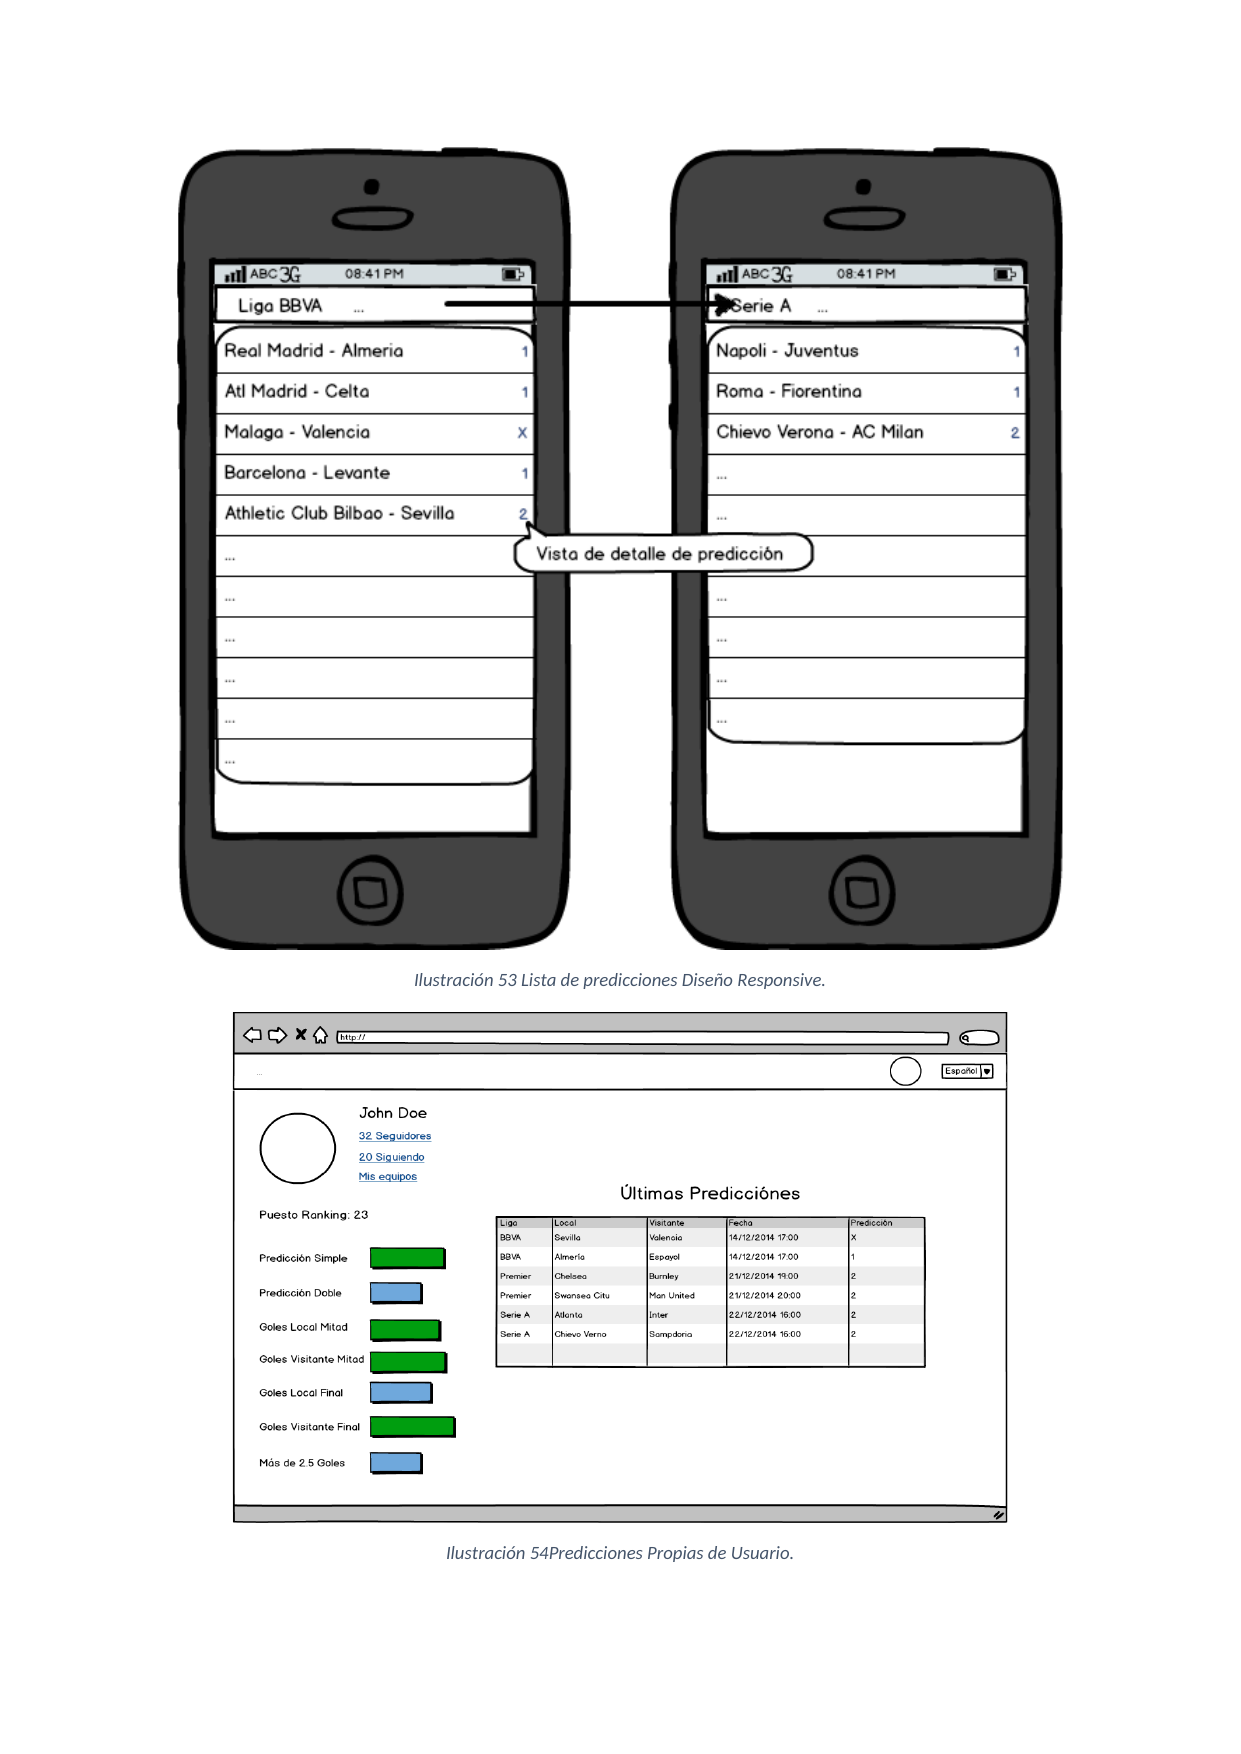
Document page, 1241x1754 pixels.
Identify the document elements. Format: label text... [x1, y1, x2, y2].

picture [177, 147, 1063, 950]
picture [232, 1012, 1008, 1523]
